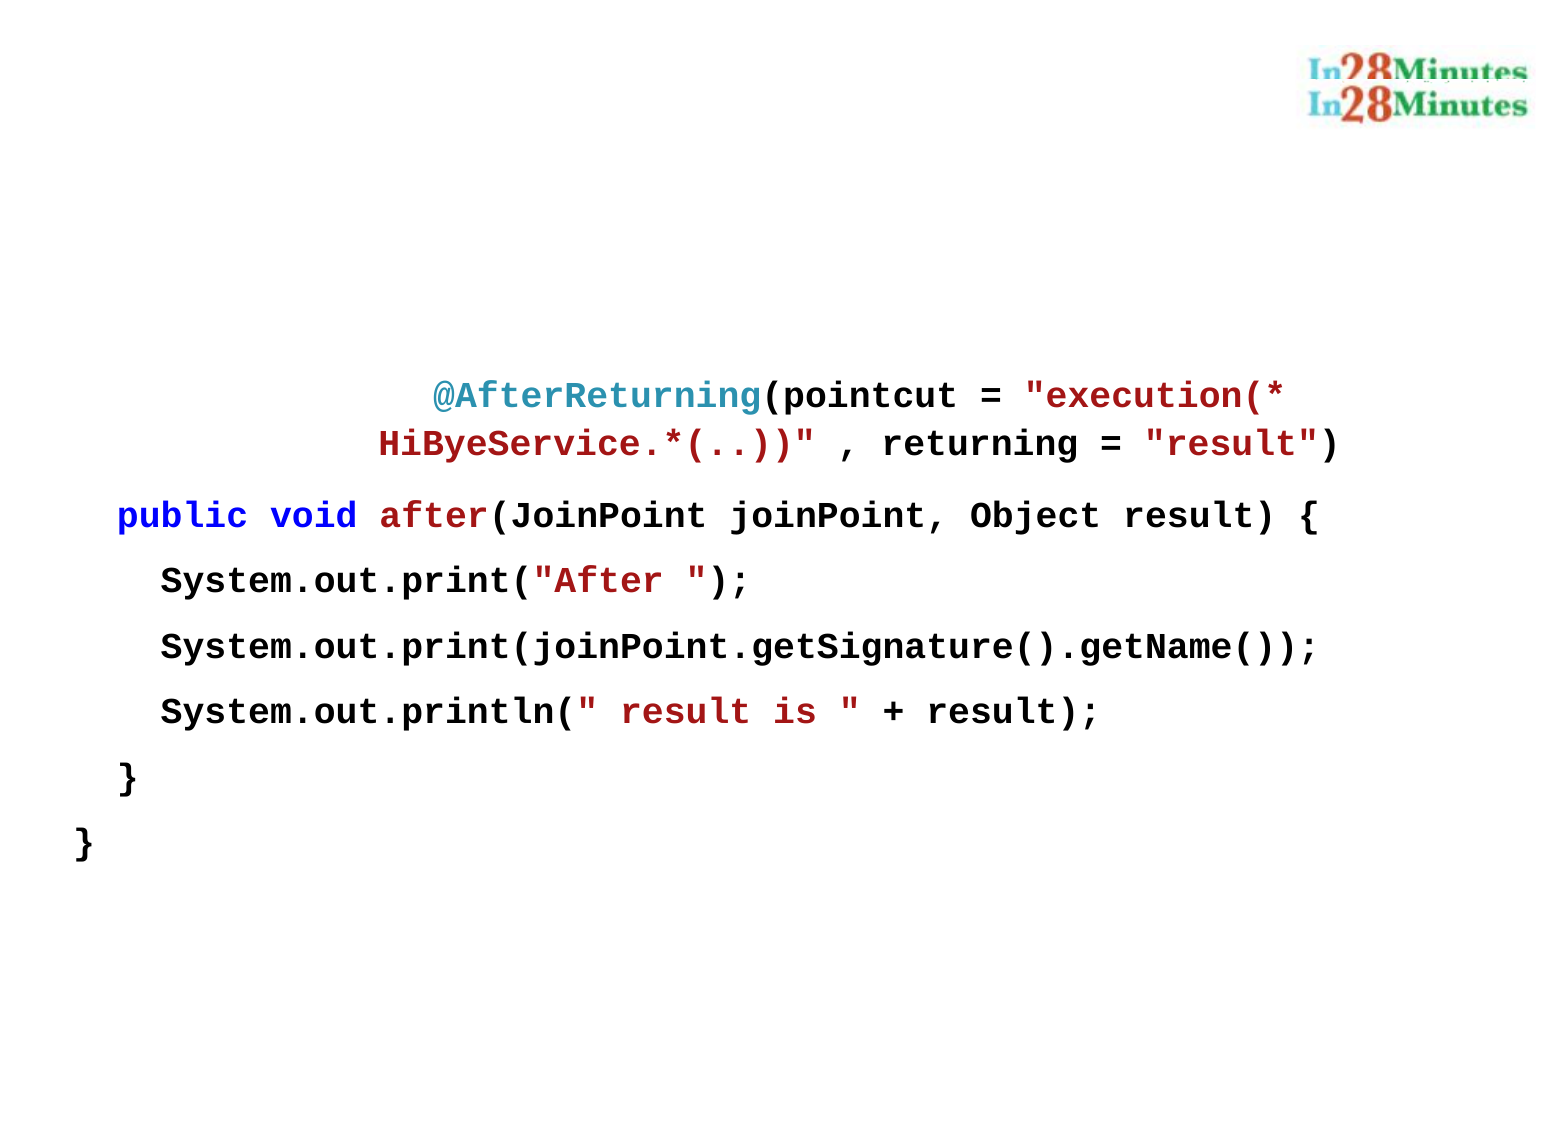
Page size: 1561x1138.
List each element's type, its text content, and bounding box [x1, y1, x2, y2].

text @AfterReturning(pointcut = "execution(* HiByeService.*(..))" , returning = "result") [229, 377, 1489, 466]
text } [117, 759, 1489, 800]
text System.out.print("After "); [160, 562, 1489, 604]
picture [1272, 45, 1536, 212]
text System.out.print(joinPoint.getSignature().getName()); [160, 628, 1489, 669]
text } [73, 824, 1489, 866]
text public void after(JoinPoint joinPoint, Object result) { [117, 497, 1489, 538]
text System.out.println(" result is " + result); [160, 693, 1489, 735]
